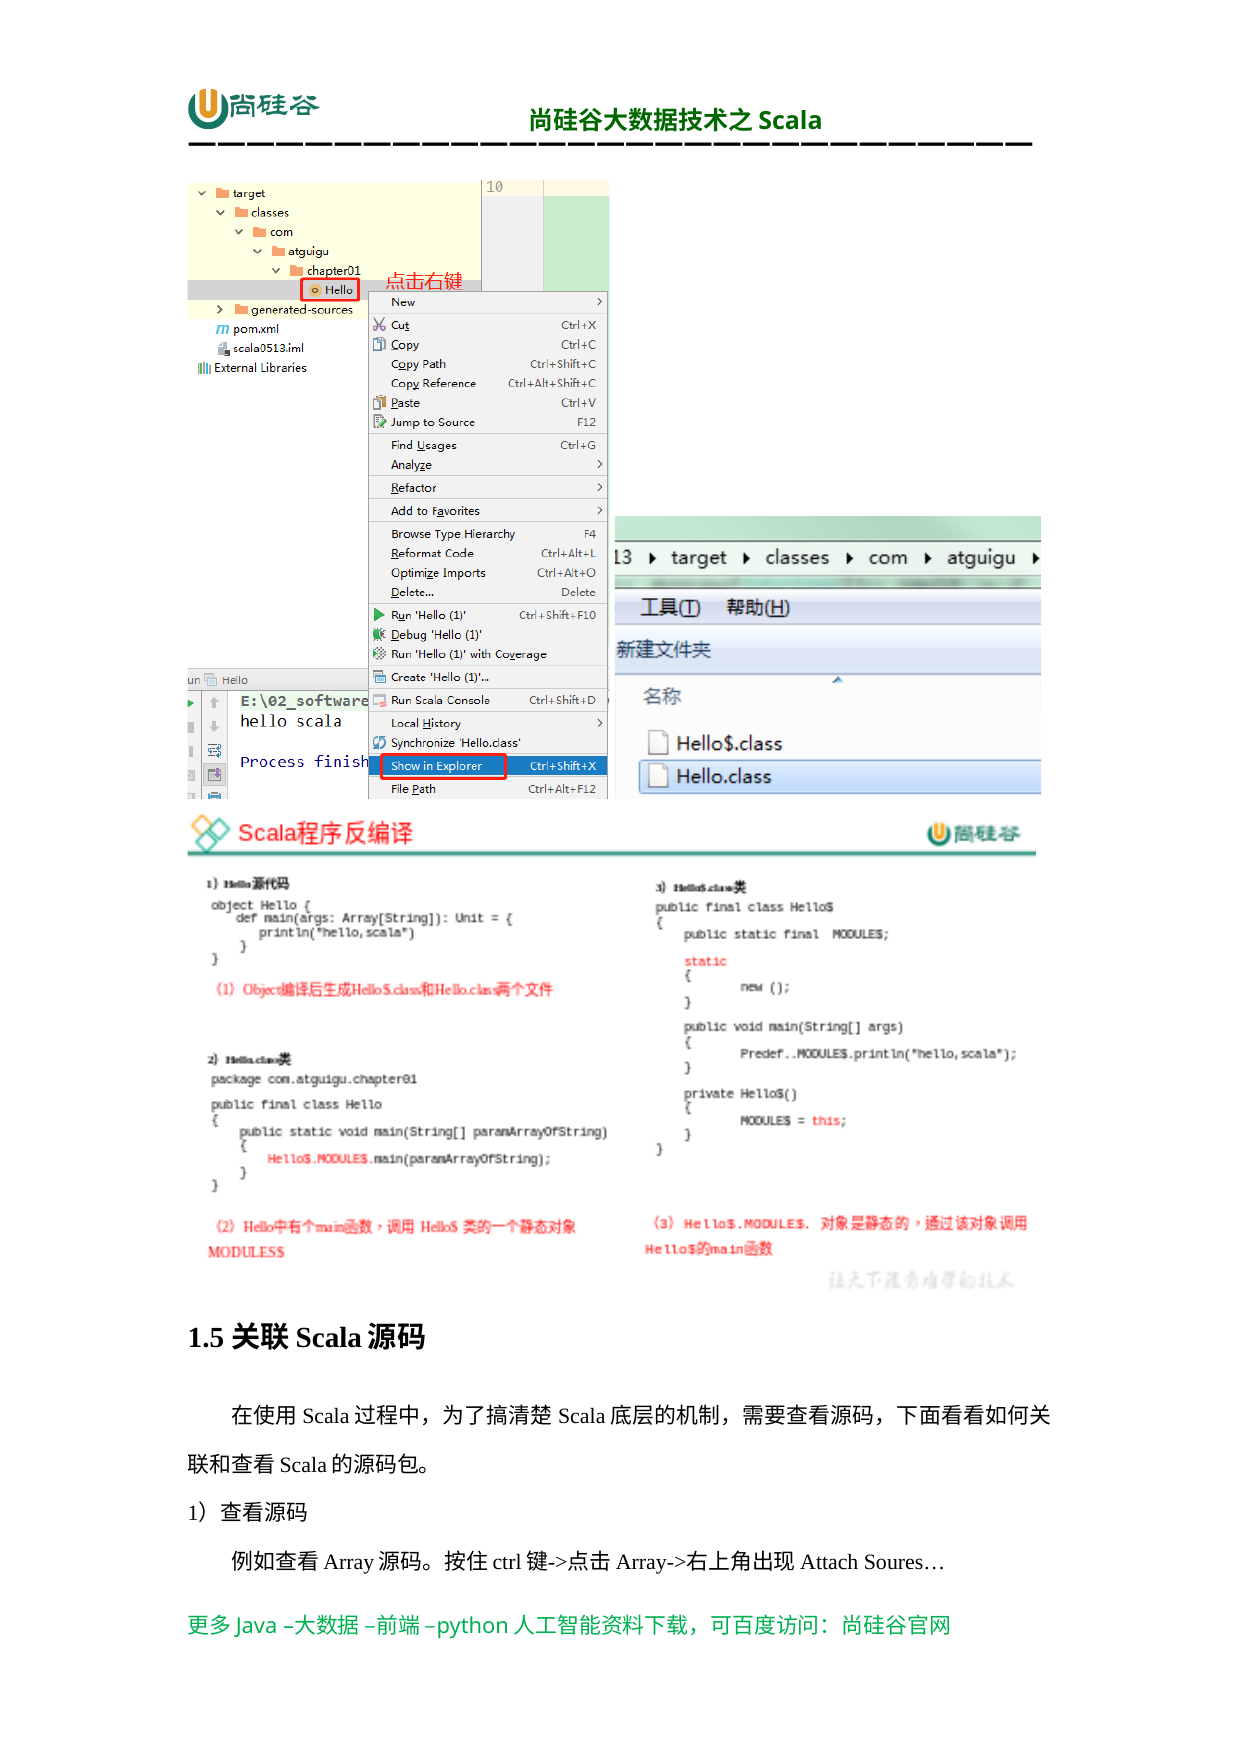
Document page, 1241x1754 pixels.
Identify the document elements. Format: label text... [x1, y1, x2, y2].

text 例如查看Array源码。按住ctrl键->点击Array->右上角出现Attach Soures… [231, 1543, 1053, 1576]
picture [187, 180, 610, 799]
picture [187, 88, 321, 130]
text 1）查看源码 [187, 1495, 1053, 1527]
picture [614, 516, 1042, 799]
subtitle 1.5 关联Scala源码 [187, 1302, 1053, 1367]
text 在使用Scala过程中，为了搞清楚Scala底层的机制，需要查看源码，下面看看如何关联和查看Scala的源码包。 [187, 1398, 1053, 1479]
